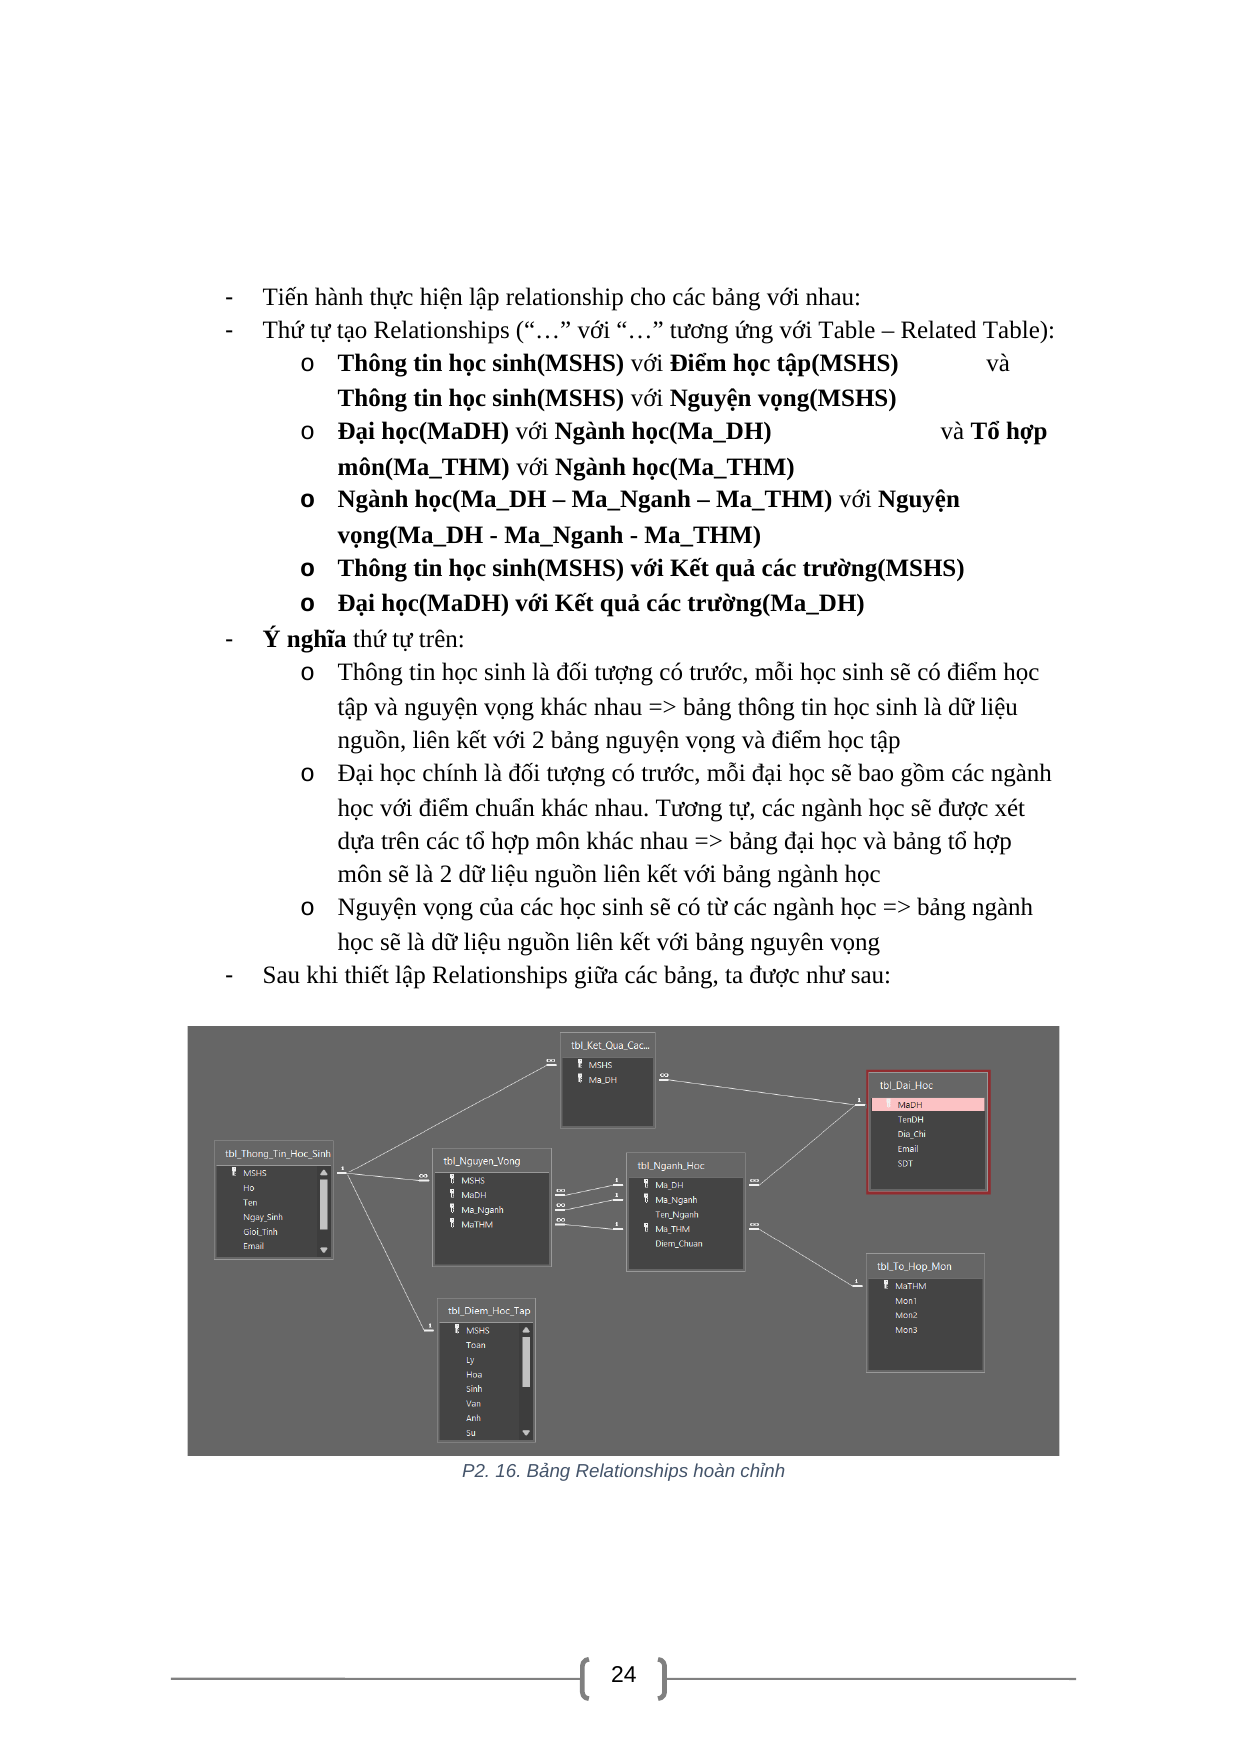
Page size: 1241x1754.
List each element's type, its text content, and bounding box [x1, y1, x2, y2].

list Thông tin học sinh(MSHS) với Điểm học tập(MSHS) và Thông tin học sinh(MSHS) với Nguyện vọng(MSHS) [300, 348, 1059, 412]
list Ngành học(Ma_DH – Ma_Nganh – Ma_THM) với Nguyện vọng(Ma_DH - Ma_Nganh - Ma_THM) [300, 484, 1059, 548]
picture [187, 1026, 1060, 1456]
list Đại học(MaDH) với Kết quả các trường(Ma_DH) [300, 588, 1059, 619]
list Thứ tự tạo Relationships (“…” với “…” tương ứng với Table – Related Table): [225, 315, 1059, 344]
list Ý nghĩa thứ tự trên: [225, 623, 1059, 652]
list Thông tin học sinh(MSHS) với Kết quả các trường(MSHS) [300, 553, 1059, 583]
text P2. 16. Bảng Relationships hoàn chỉnh [187, 1460, 1059, 1481]
list Đại học chính là đối tượng có trước, mỗi đại học sẽ bao gồm các ngành học với điểm chuẩn khác nhau. Tương tự, các ngành học sẽ được xét dựa trên các tổ hợp môn khác nhau => bảng đại học và bảng tổ hợp môn sẽ là 2 dữ liệu nguồn liên kết với bảng ngành học [300, 758, 1059, 888]
list Thông tin học sinh là đối tượng có trước, mỗi học sinh sẽ có điểm học tập và nguyện vọng khác nhau => bảng thông tin học sinh là dữ liệu nguồn, liên kết với 2 bảng nguyện vọng và điểm học tập [300, 657, 1059, 753]
list Nguyện vọng của các học sinh sẽ có từ các ngành học => bảng ngành học sẽ là dữ liệu nguồn liên kết với bảng nguyên vọng [300, 892, 1059, 956]
list Tiến hành thực hiện lập relationship cho các bảng với nhau: [225, 282, 1059, 311]
list Sau khi thiết lập Relationships giữa các bảng, ta được như sau: [225, 960, 1059, 989]
list Đại học(MaDH) với Ngành học(Ma_DH) và Tổ hợp môn(Ma_THM) với Ngành học(Ma_THM) [300, 416, 1059, 480]
